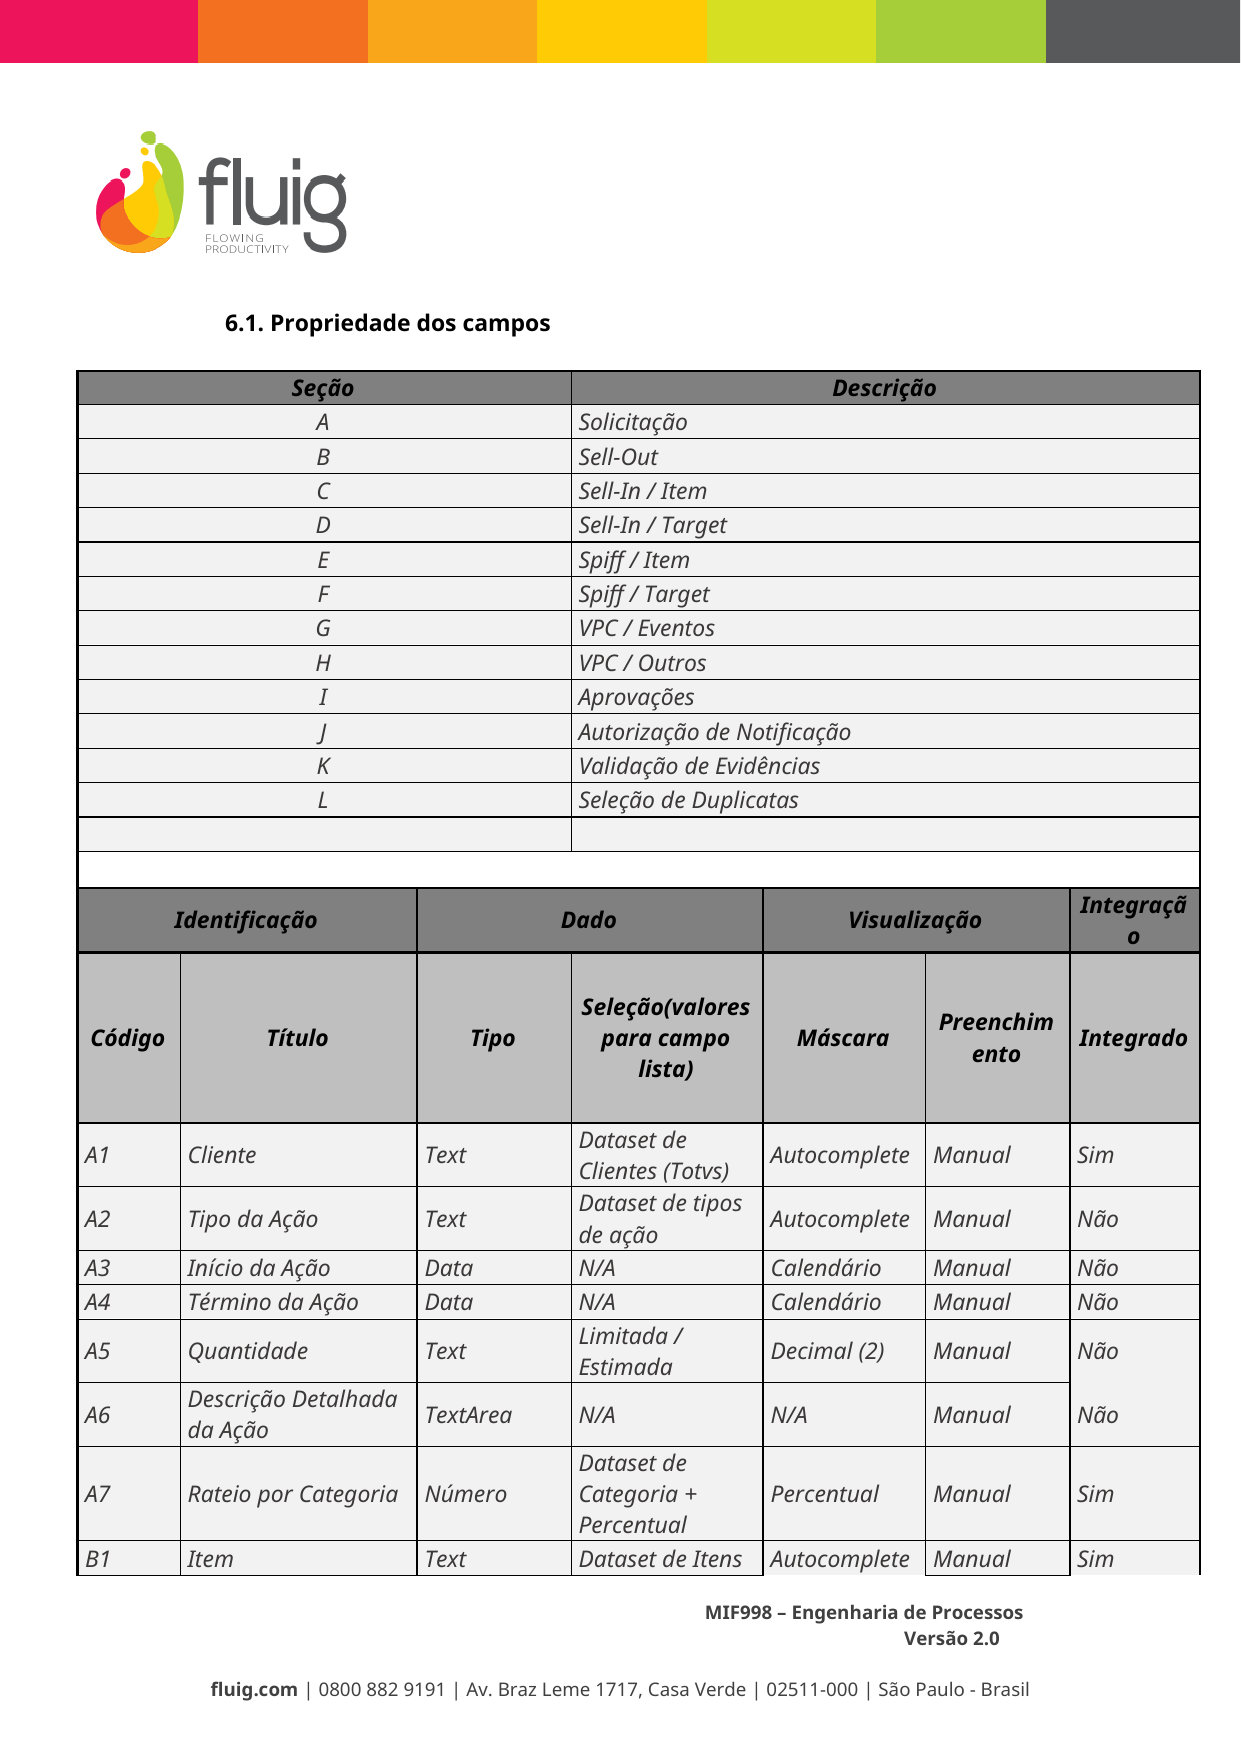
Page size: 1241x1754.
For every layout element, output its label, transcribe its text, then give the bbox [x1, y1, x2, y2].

table_cell Dataset de Categoria + Percentual [572, 1447, 762, 1540]
table_cell A1 [79, 1124, 180, 1186]
table_cell Limitada / Estimada [572, 1320, 762, 1382]
table_cell C [79, 474, 571, 507]
table_cell Calendário [764, 1251, 925, 1284]
table_cell F [79, 577, 571, 610]
table_cell Autocomplete [764, 1541, 925, 1575]
table_cell Sim [1071, 1447, 1199, 1540]
table_cell E [79, 543, 571, 576]
table_cell A3 [79, 1251, 180, 1284]
table_cell A6 [79, 1383, 180, 1446]
table_cell Manual [926, 1383, 1069, 1446]
table_cell Seleção(valores para campo lista) [572, 954, 762, 1122]
table_cell Sell-Out [572, 439, 1199, 473]
table_cell Manual [926, 1124, 1069, 1186]
table_header Seção [79, 372, 571, 404]
table_cell Spiff / Target [572, 577, 1199, 610]
table_cell Não [1071, 1187, 1199, 1250]
table_cell Dataset de tipos de ação [572, 1187, 762, 1250]
table_cell A2 [79, 1187, 180, 1250]
table_cell Calendário [764, 1285, 925, 1318]
table_cell Término da Ação [181, 1285, 416, 1318]
table_cell Não [1071, 1382, 1199, 1446]
table_cell Número [418, 1447, 571, 1540]
table_cell Sell-In / Target [572, 508, 1199, 541]
table_cell Início da Ação [181, 1251, 416, 1284]
table_cell Rateio por Categoria [181, 1447, 416, 1540]
table_cell L [79, 783, 571, 816]
table_cell Decimal (2) [764, 1320, 925, 1382]
table_cell VPC / Eventos [572, 611, 1199, 644]
table_cell Seleção de Duplicatas [572, 783, 1199, 816]
table_cell Data [418, 1251, 571, 1284]
table_cell Cliente [181, 1124, 416, 1186]
table_cell Tipo [418, 954, 571, 1122]
table_cell Descrição Detalhada da Ação [181, 1383, 416, 1446]
table_cell K [79, 749, 571, 782]
table_cell A5 [79, 1320, 180, 1382]
table_cell N/A [572, 1383, 762, 1446]
table_cell Manual [926, 1251, 1069, 1284]
table_cell Não [1071, 1285, 1199, 1318]
table_cell B [79, 439, 571, 473]
table_cell Tipo da Ação [181, 1187, 416, 1250]
table_cell B1 [79, 1541, 180, 1575]
table_cell Manual [926, 1541, 1069, 1575]
table_cell [79, 818, 571, 851]
table_cell Dataset de Clientes (Totvs) [572, 1124, 762, 1186]
table_cell Máscara [764, 954, 925, 1122]
table_cell N/A [764, 1383, 925, 1446]
table_cell Spiff / Item [572, 543, 1199, 576]
table_cell Quantidade [181, 1320, 416, 1382]
table_cell Visualização [764, 889, 1069, 951]
table_cell I [79, 680, 571, 713]
table_cell N/A [572, 1251, 762, 1284]
table_cell Integração [1071, 889, 1199, 951]
table_cell Data [418, 1285, 571, 1318]
table_cell TextArea [418, 1383, 571, 1446]
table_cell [572, 1541, 762, 1575]
table_cell Text [418, 1320, 571, 1382]
table_cell Manual [926, 1320, 1069, 1382]
table_cell VPC / Outros [572, 646, 1199, 679]
table_cell N/A [572, 1285, 762, 1318]
table_cell Aprovações [572, 680, 1199, 713]
table_cell [79, 852, 1199, 887]
table_cell Autocomplete [764, 1187, 925, 1250]
table_cell A4 [79, 1285, 180, 1318]
table_cell Sell-In / Item [572, 474, 1199, 507]
table_header Descrição [572, 372, 1199, 404]
table_cell Sim [1071, 1124, 1199, 1186]
table_cell Manual [926, 1285, 1069, 1318]
table_cell Autocomplete [764, 1124, 925, 1186]
table_cell Não [1071, 1320, 1199, 1382]
table_cell H [79, 646, 571, 679]
table_cell Sim [1071, 1541, 1199, 1575]
table_cell Autorização de Notificação [572, 714, 1199, 748]
table_cell A [79, 405, 571, 438]
table_cell Item [181, 1541, 416, 1575]
table_cell Manual [926, 1447, 1069, 1540]
table_cell Text [418, 1187, 571, 1250]
table_cell [572, 818, 1199, 851]
table_cell Preenchimento [926, 954, 1069, 1122]
table_cell Título [181, 954, 416, 1122]
table_cell Validação de Evidências [572, 749, 1199, 782]
table_cell Dado [418, 889, 762, 951]
table_cell Percentual [764, 1447, 925, 1540]
text Propriedade dos campos [225, 307, 1053, 338]
table_cell G [79, 611, 571, 644]
table_cell A7 [79, 1447, 180, 1540]
table_cell Text [418, 1541, 571, 1575]
table_cell Solicitação [572, 405, 1199, 438]
table_cell Não [1071, 1251, 1199, 1284]
table_cell Text [418, 1124, 571, 1186]
table_cell Código [79, 954, 180, 1122]
table_cell Integrado [1071, 954, 1199, 1122]
table_cell Identificação [79, 889, 416, 951]
table_cell D [79, 508, 571, 541]
table_cell Manual [926, 1187, 1069, 1250]
table_cell J [79, 714, 571, 748]
